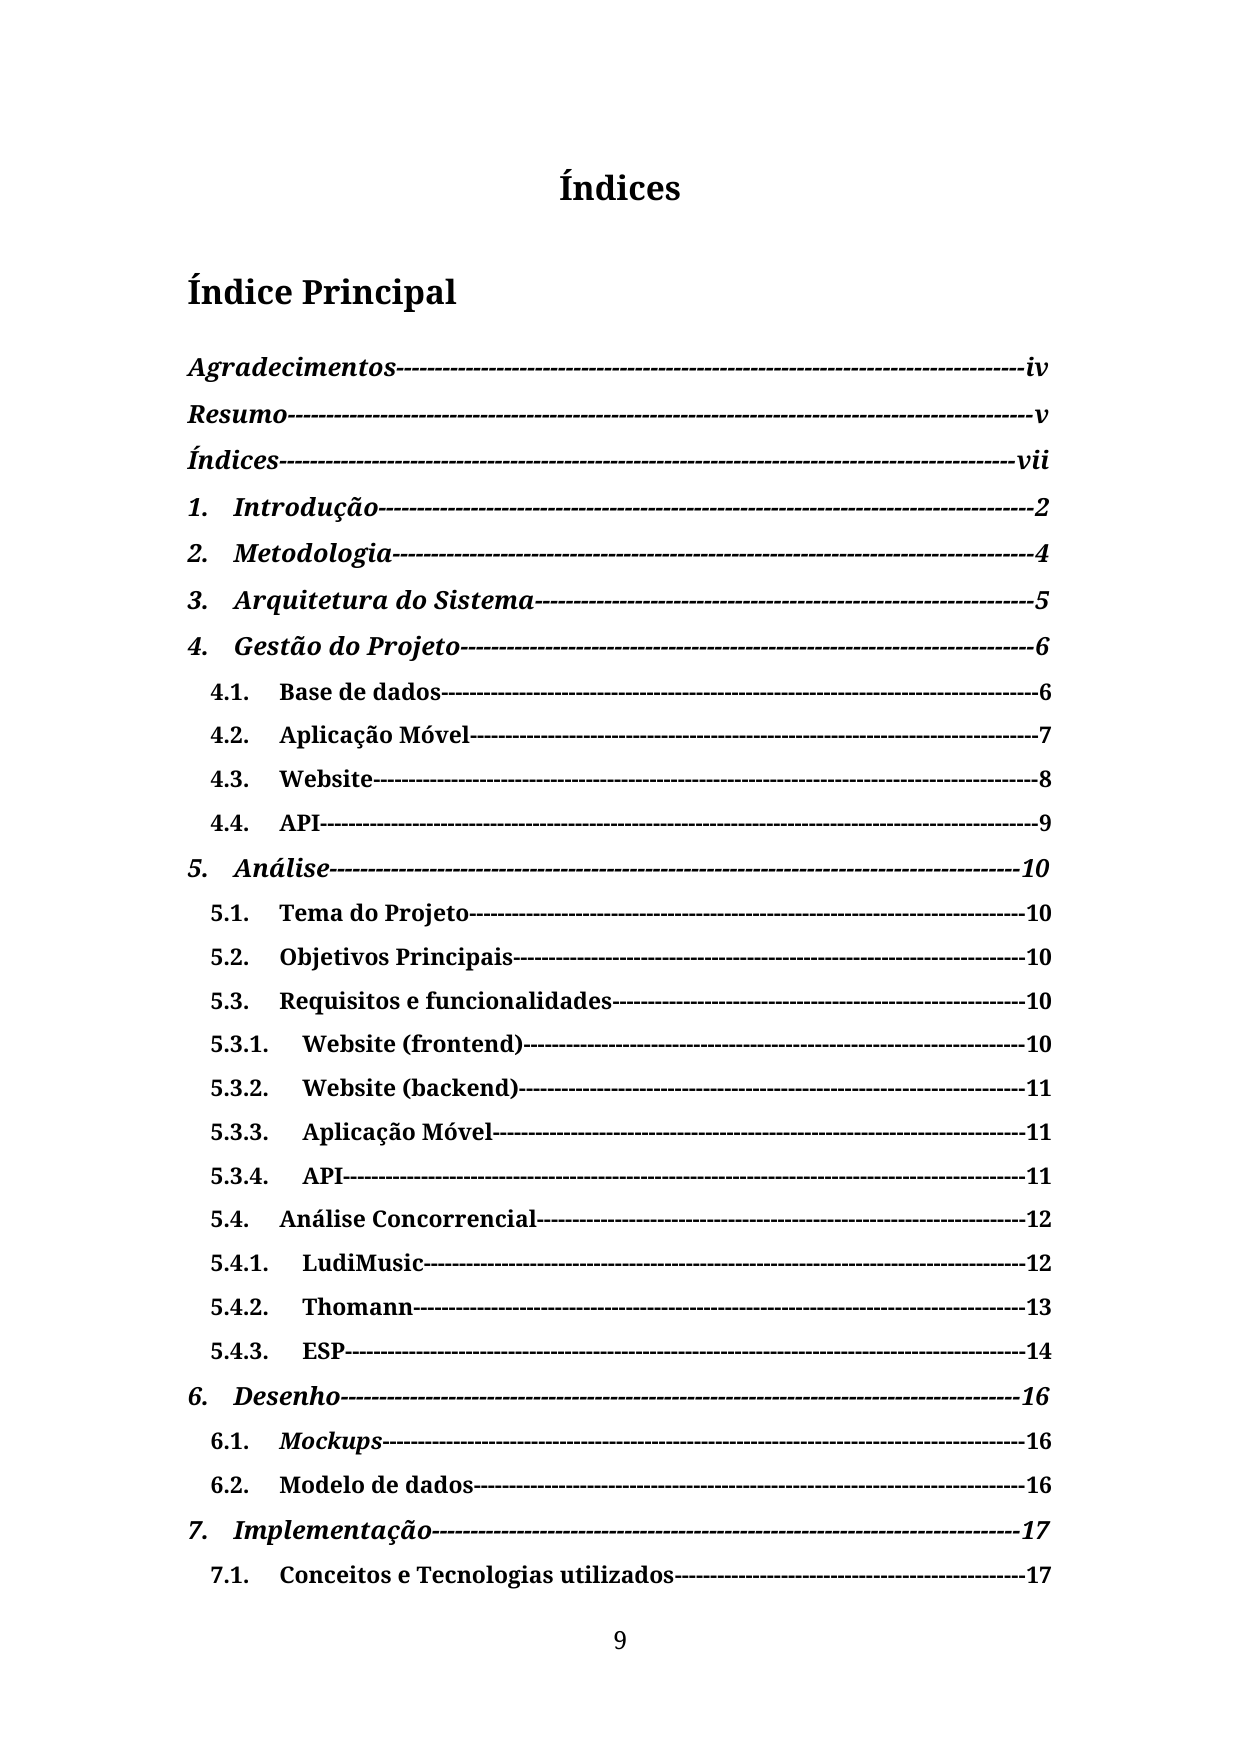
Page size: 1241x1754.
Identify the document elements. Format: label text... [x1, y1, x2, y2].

subtitle Índices [187, 164, 1053, 210]
